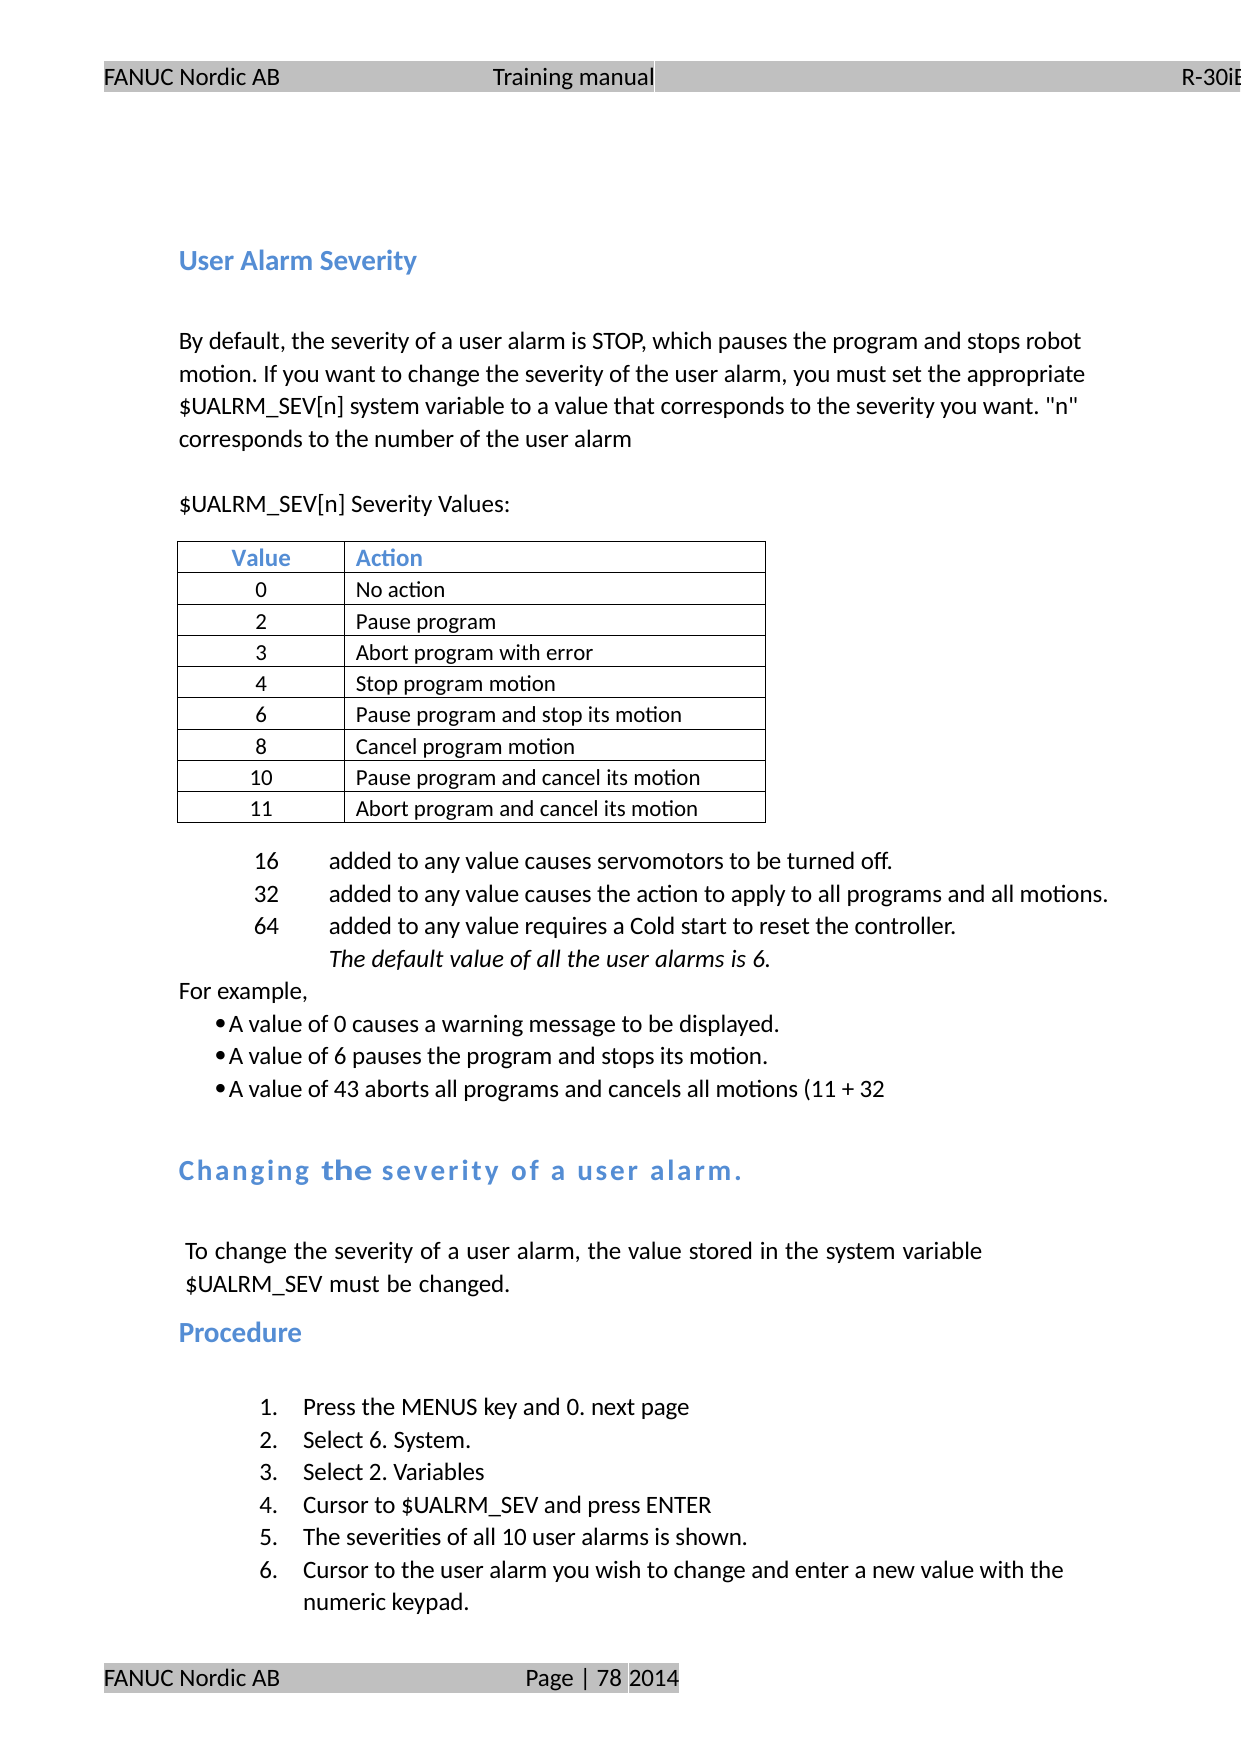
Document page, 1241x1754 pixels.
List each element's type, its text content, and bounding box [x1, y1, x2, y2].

list A value of 0 causes a warning message to be displayed. [216, 1007, 1138, 1039]
list Select 2. Variables [259, 1456, 1138, 1488]
list Cursor to $UALRM_SEV and press ENTER [259, 1488, 1138, 1521]
text By default, the severity of a user alarm is STOP, which pauses the program and stops robot motion. If you want to change the severity of the user alarm, you must set the appropriate $UALRM_SEV[n] system variable to a value that corresponds to the severity you want. "n" corresponds to the number of the user alarm [178, 324, 1138, 454]
text $UALRM_SEV must be changed. [185, 1267, 1138, 1299]
text To change the severity of a user alarm, the value stored in the system variable [185, 1234, 1138, 1267]
list Select 6. System. [259, 1423, 1138, 1456]
text 64 added to any value requires a Cold start to reset the controller. [178, 909, 1138, 942]
text User Alarm Severity [178, 227, 1138, 292]
list Press the MENUS key and 0. next page [259, 1391, 1138, 1423]
text For example, [178, 974, 1138, 1007]
text Procedure [178, 1299, 1138, 1364]
text The default value of all the user alarms is 6. [260, 942, 1138, 974]
text 16 added to any value causes servomotors to be turned off. [178, 844, 1138, 877]
list A value of 43 aborts all programs and cancels all motions (11 + 32 [216, 1072, 1138, 1104]
text 32 added to any value causes the action to apply to all programs and all motions. [178, 877, 1138, 909]
list Cursor to the user alarm you wish to change and enter a new value with the numeric keypad. [259, 1553, 1138, 1618]
text $UALRM_SEV[n] Severity Values: [103, 487, 1138, 519]
list A value of 6 pauses the program and stops its motion. [216, 1039, 1138, 1072]
text Changing the severity of a user alarm. [178, 1137, 1138, 1202]
list The severities of all 10 user alarms is shown. [259, 1521, 1138, 1553]
